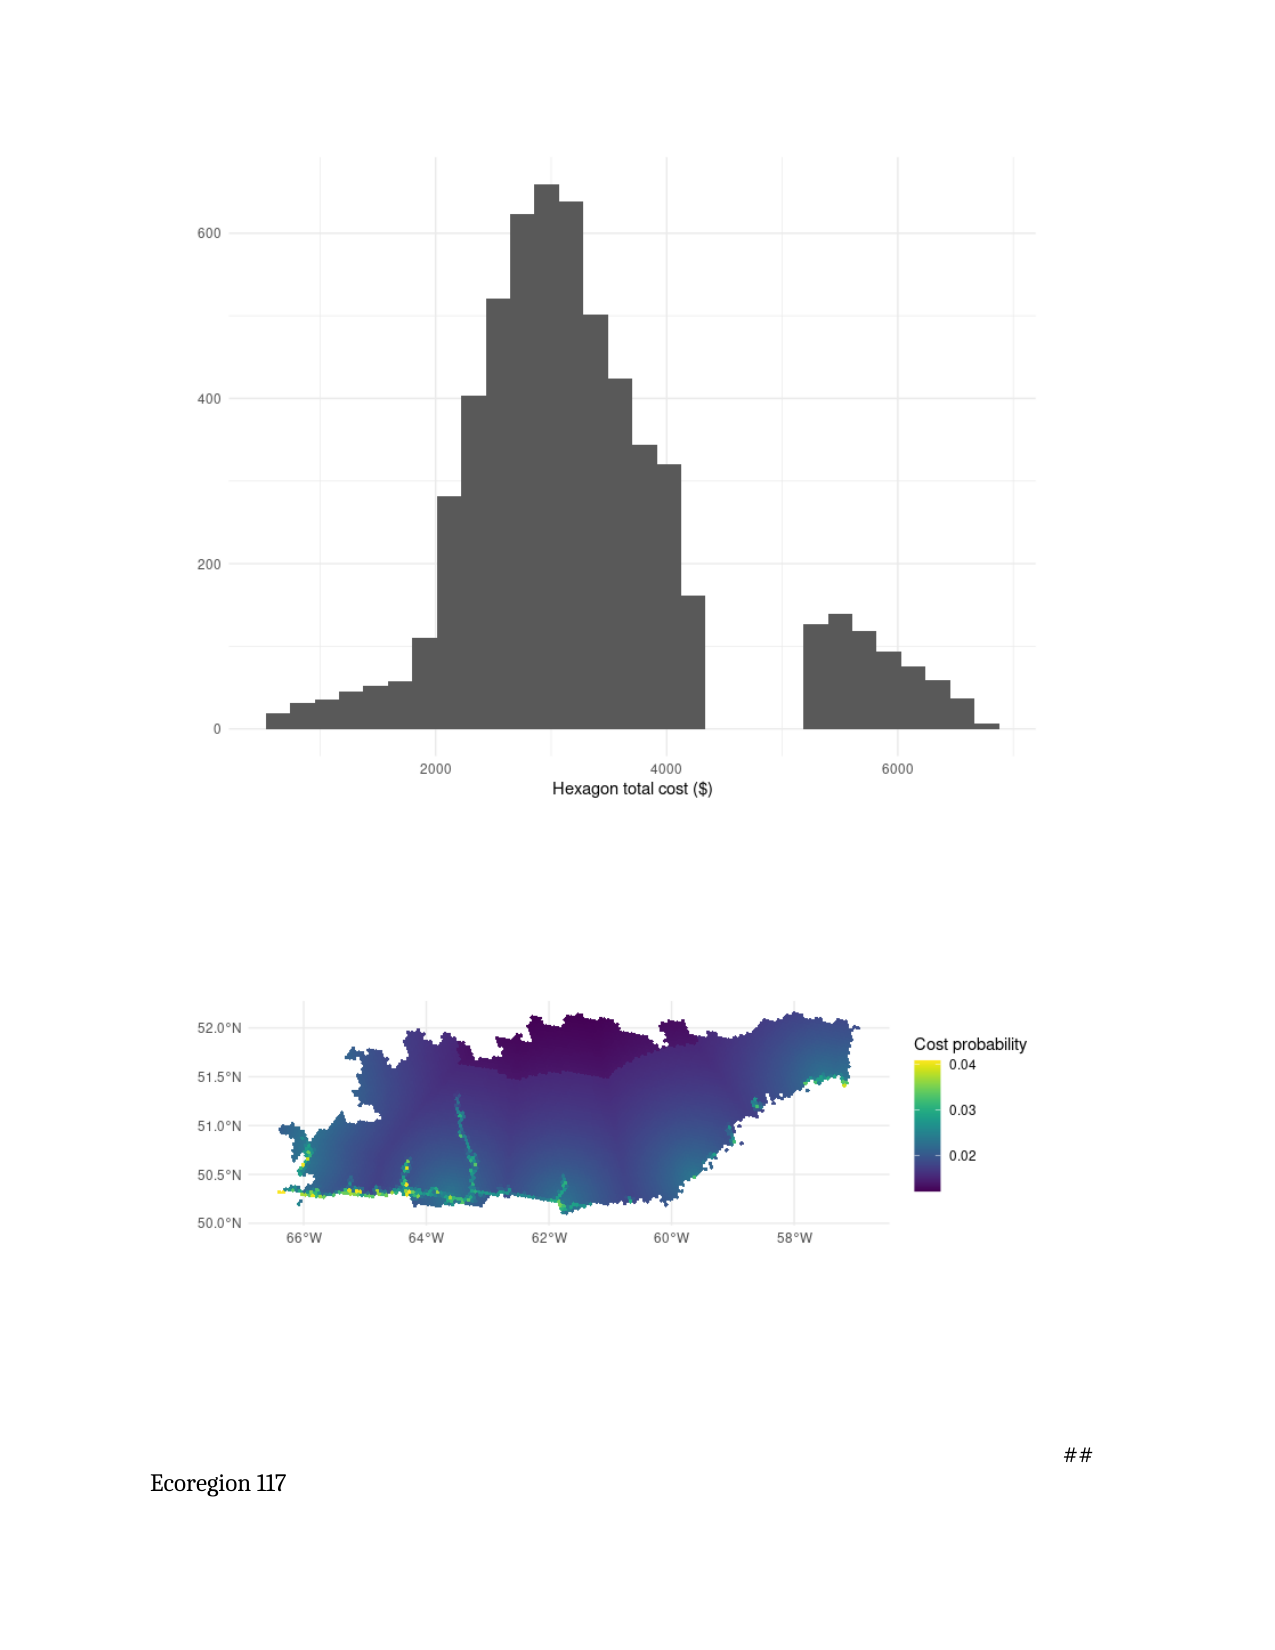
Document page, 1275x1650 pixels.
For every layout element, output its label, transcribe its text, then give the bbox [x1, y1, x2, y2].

picture [168, 150, 1044, 1463]
